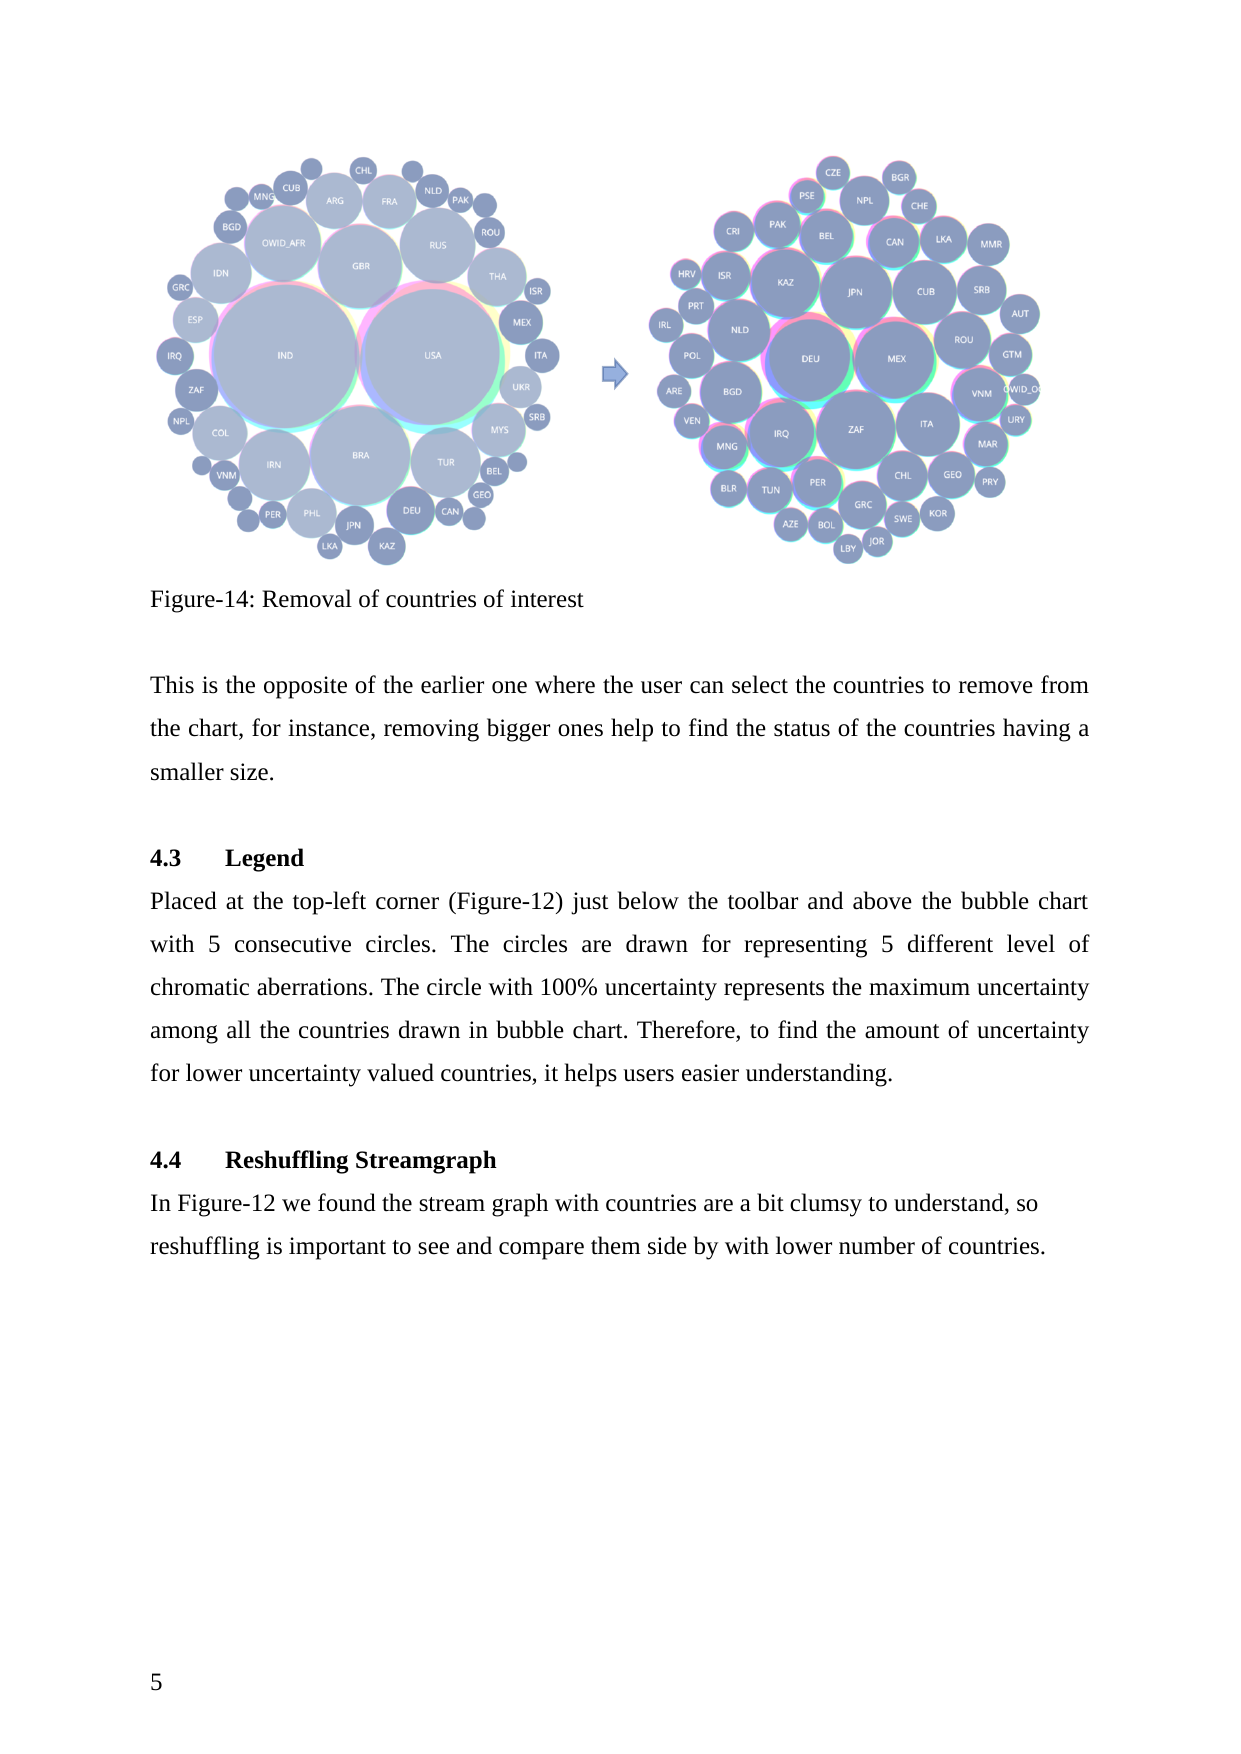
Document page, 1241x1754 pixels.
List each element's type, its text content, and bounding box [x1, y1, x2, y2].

text In Figure-12 we found the stream graph with countries are a bit clumsy to understand, so reshuffling is important to see and compare them side by with lower number of countries. [150, 1188, 1090, 1260]
text 4.3 Legend [150, 843, 1090, 872]
text 4.4 Reshuffling Streamgraph [150, 1145, 1090, 1173]
picture [150, 151, 568, 570]
text Placed at the top-left corner (Figure-12) just below the toolbar and above the bubble chart with 5 consecutive circles. The circles are drawn for representing 5 different level of chromatic aberrations. The circle with 100% uncertainty represents the maximum uncertainty among all the countries drawn in bubble chart. Therefore, to find the amount of uncertainty for lower uncertainty valued countries, it helps users easier understanding. [150, 886, 1090, 1087]
text This is the opposite of the earlier one where the user can select the countries to remove from the chart, for instance, removing bigger ones help to find the status of the countries having a smaller size. [150, 670, 1090, 785]
picture [642, 150, 1059, 570]
text Figure-14: Removal of countries of interest [150, 584, 1090, 613]
